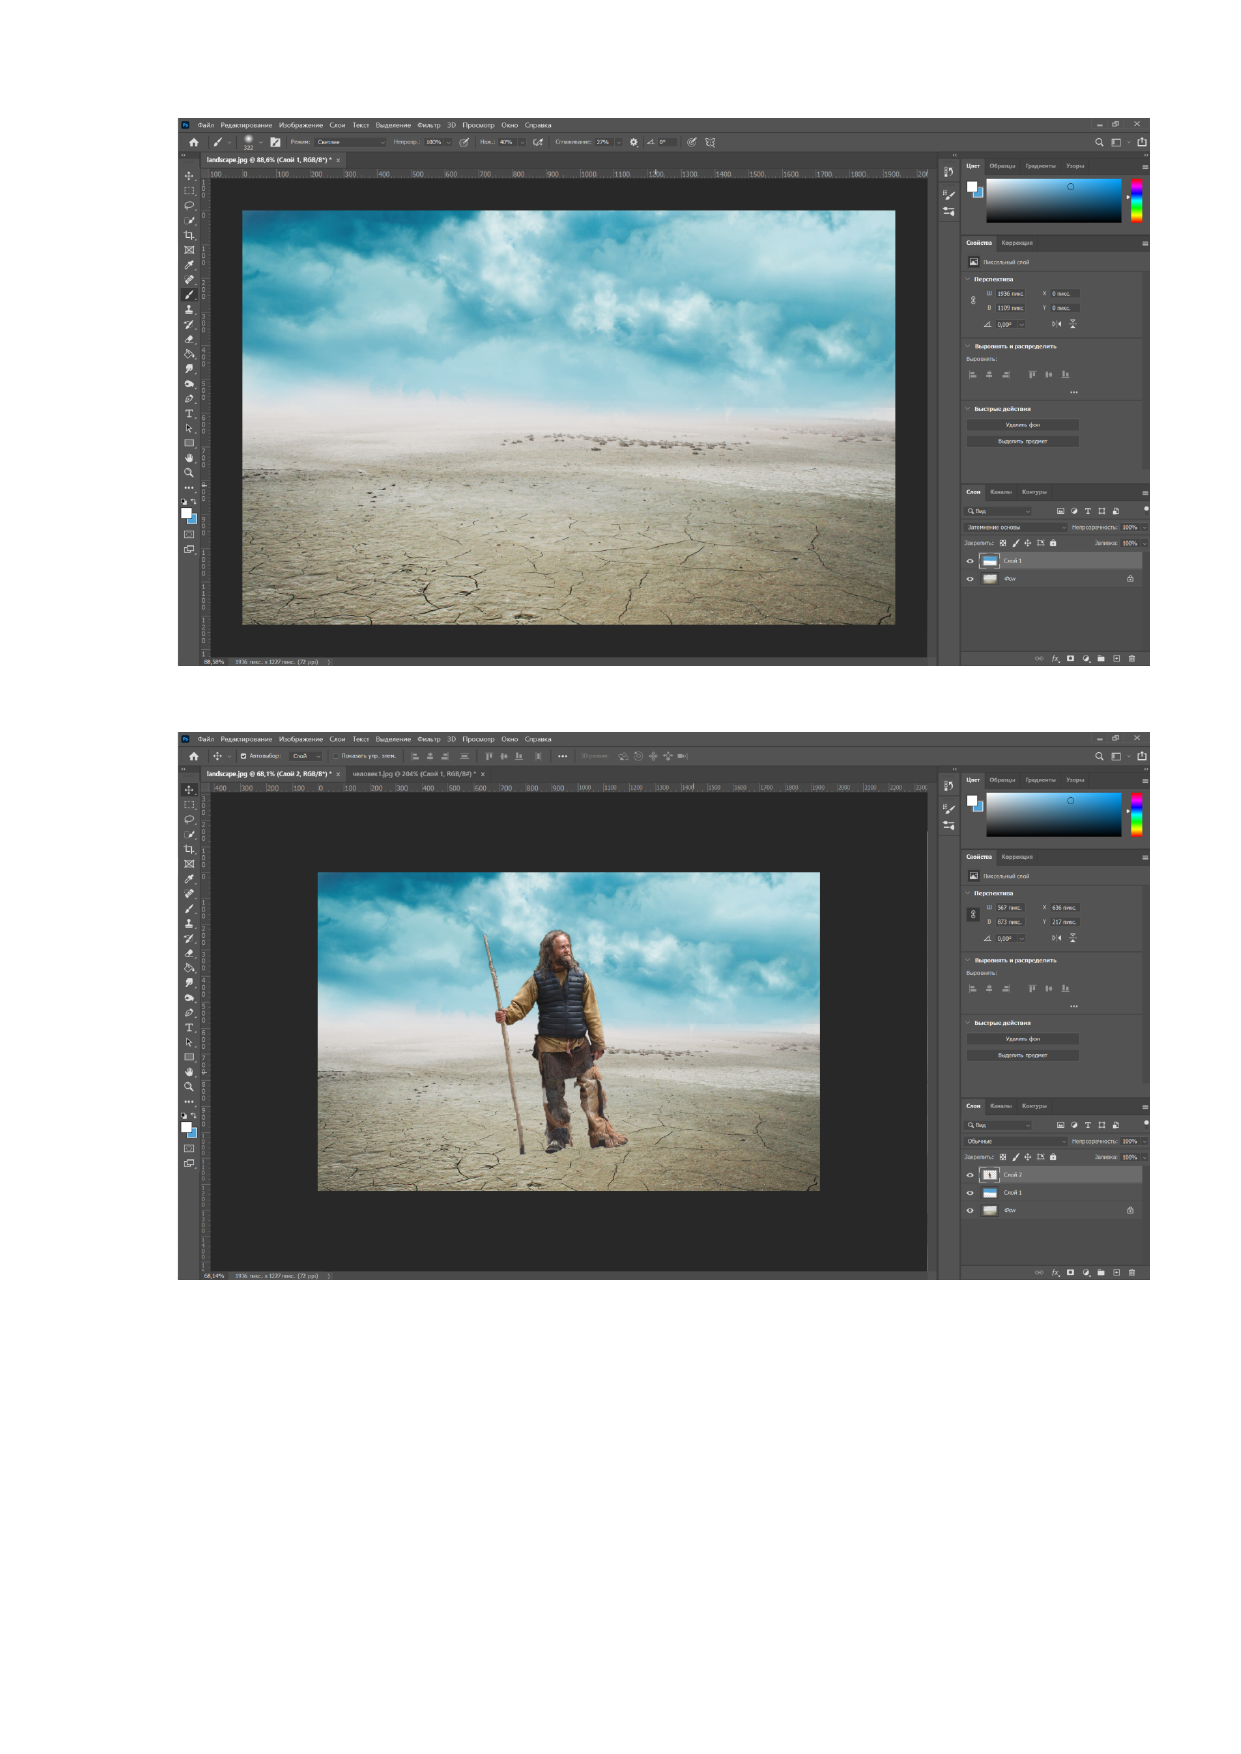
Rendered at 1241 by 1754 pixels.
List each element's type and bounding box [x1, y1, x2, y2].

picture [177, 732, 1150, 1280]
picture [177, 118, 1150, 666]
